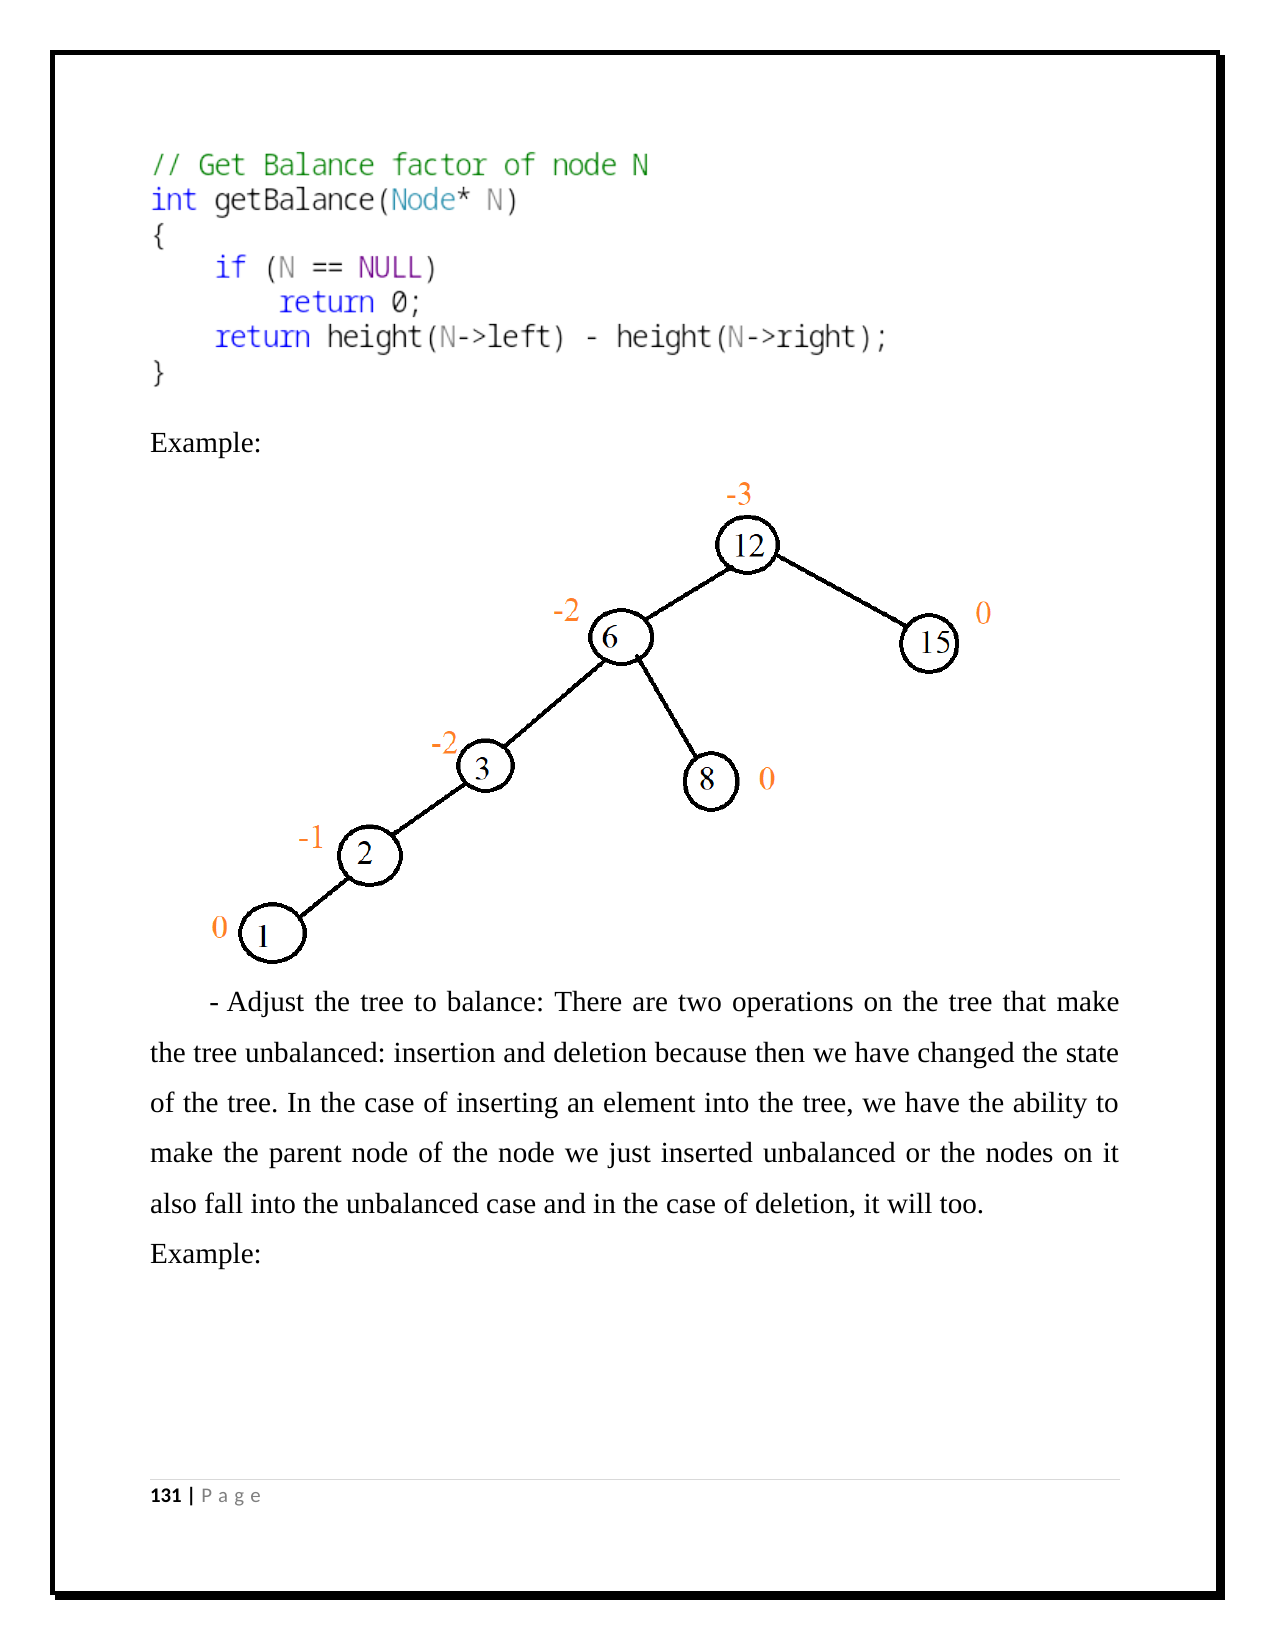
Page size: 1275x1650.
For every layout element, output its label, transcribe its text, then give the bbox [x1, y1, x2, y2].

text Example: [150, 425, 1120, 458]
text - Adjust the tree to balance: There are two operations on the tree that make the tree unbalanced: insertion and deletion because then we have changed the state of the tree. In the case of inserting an element into the tree, we have the ability to make the parent node of the node we just inserted unbalanced or the nodes on it also fall into the unbalanced case and in the case of deletion, it will too. [150, 984, 1120, 1219]
picture [150, 475, 1125, 972]
text Example: [150, 1236, 1120, 1270]
